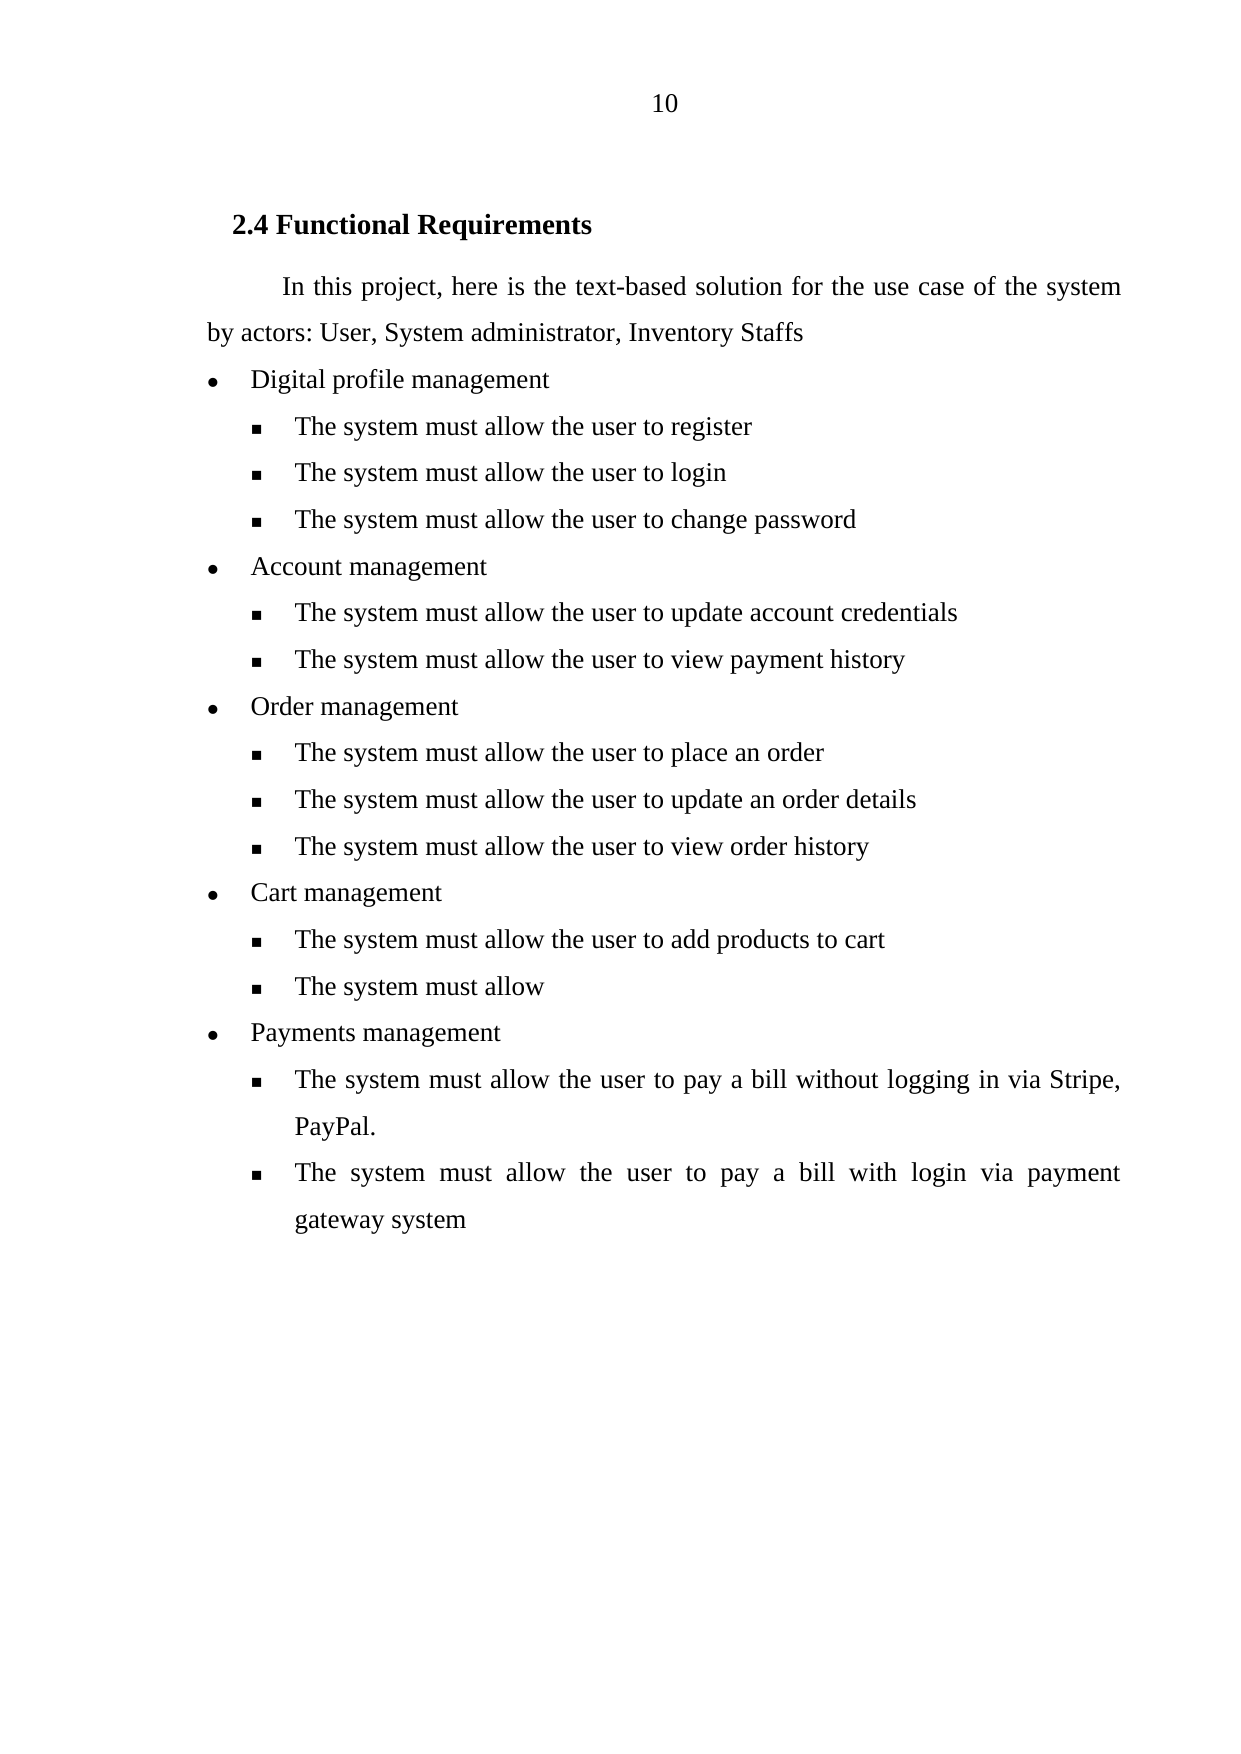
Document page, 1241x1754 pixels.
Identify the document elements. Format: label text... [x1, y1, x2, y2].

list The system must allow the user to place an order [251, 736, 1122, 767]
list Cart management [207, 876, 1122, 907]
list The system must allow the user to update account credentials [251, 596, 1122, 627]
list Digital profile management [207, 363, 1122, 394]
list The system must allow the user to view order history [251, 829, 1122, 861]
list The system must allow the user to pay a bill with login via payment gateway system [251, 1156, 1122, 1234]
list The system must allow the user to register [251, 409, 1122, 441]
list The system must allow the user to add products to cart [251, 923, 1122, 954]
list Order management [207, 689, 1122, 721]
list The system must allow the user to view payment history [251, 643, 1122, 674]
list The system must allow the user to pay a bill without logging in via Stripe, PayPal. [251, 1063, 1122, 1141]
list The system must allow [251, 969, 1122, 1001]
list Payments management [207, 1016, 1122, 1047]
list The system must allow the user to update an order details [251, 783, 1122, 814]
list Account management [207, 549, 1122, 581]
list The system must allow the user to login [251, 456, 1122, 487]
text In this project, here is the text-based solution for the use case of the system by actors: User, System administrator, Inventory Staffs [207, 269, 1122, 347]
list The system must allow the user to change password [251, 503, 1122, 534]
subtitle Functional Requirements [232, 207, 1122, 240]
